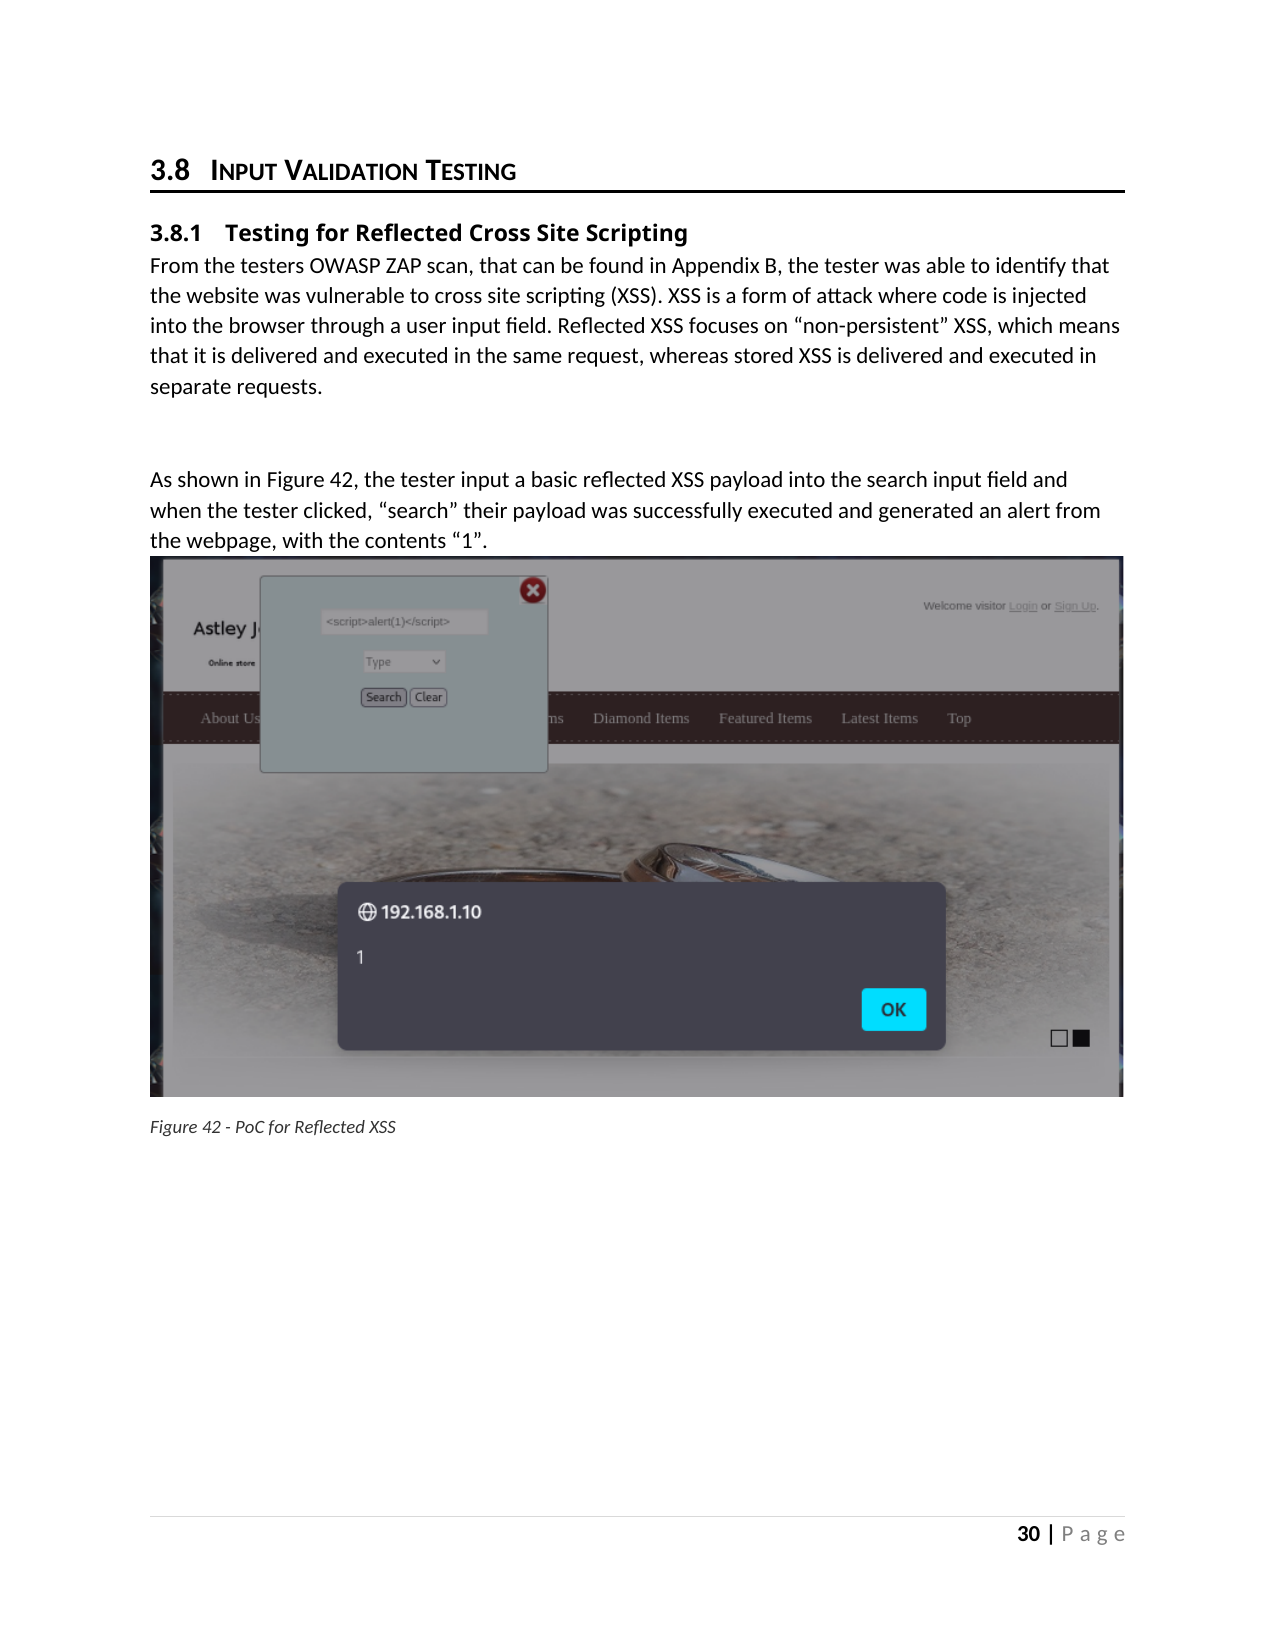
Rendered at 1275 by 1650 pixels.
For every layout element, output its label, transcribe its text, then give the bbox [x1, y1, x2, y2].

text Figure 42 - PoC for Reflected XSS [150, 1116, 1125, 1138]
text From the testers OWASP ZAP scan, that can be found in Appendix B, the tester was able to identify that the website was vulnerable to cross site scripting (XSS). XSS is a form of attack where code is injected into the browser through a user input field. Reflected XSS focuses on “non-persistent” XSS, which means that it is delivered and executed in the same request, whereas stored XSS is delivered and executed in separate requests. [150, 251, 1125, 400]
picture [150, 556, 1124, 1097]
subtitle Testing for Reflected Cross Site Scripting [150, 217, 1125, 248]
subtitle Input Validation Testing [150, 150, 1125, 190]
